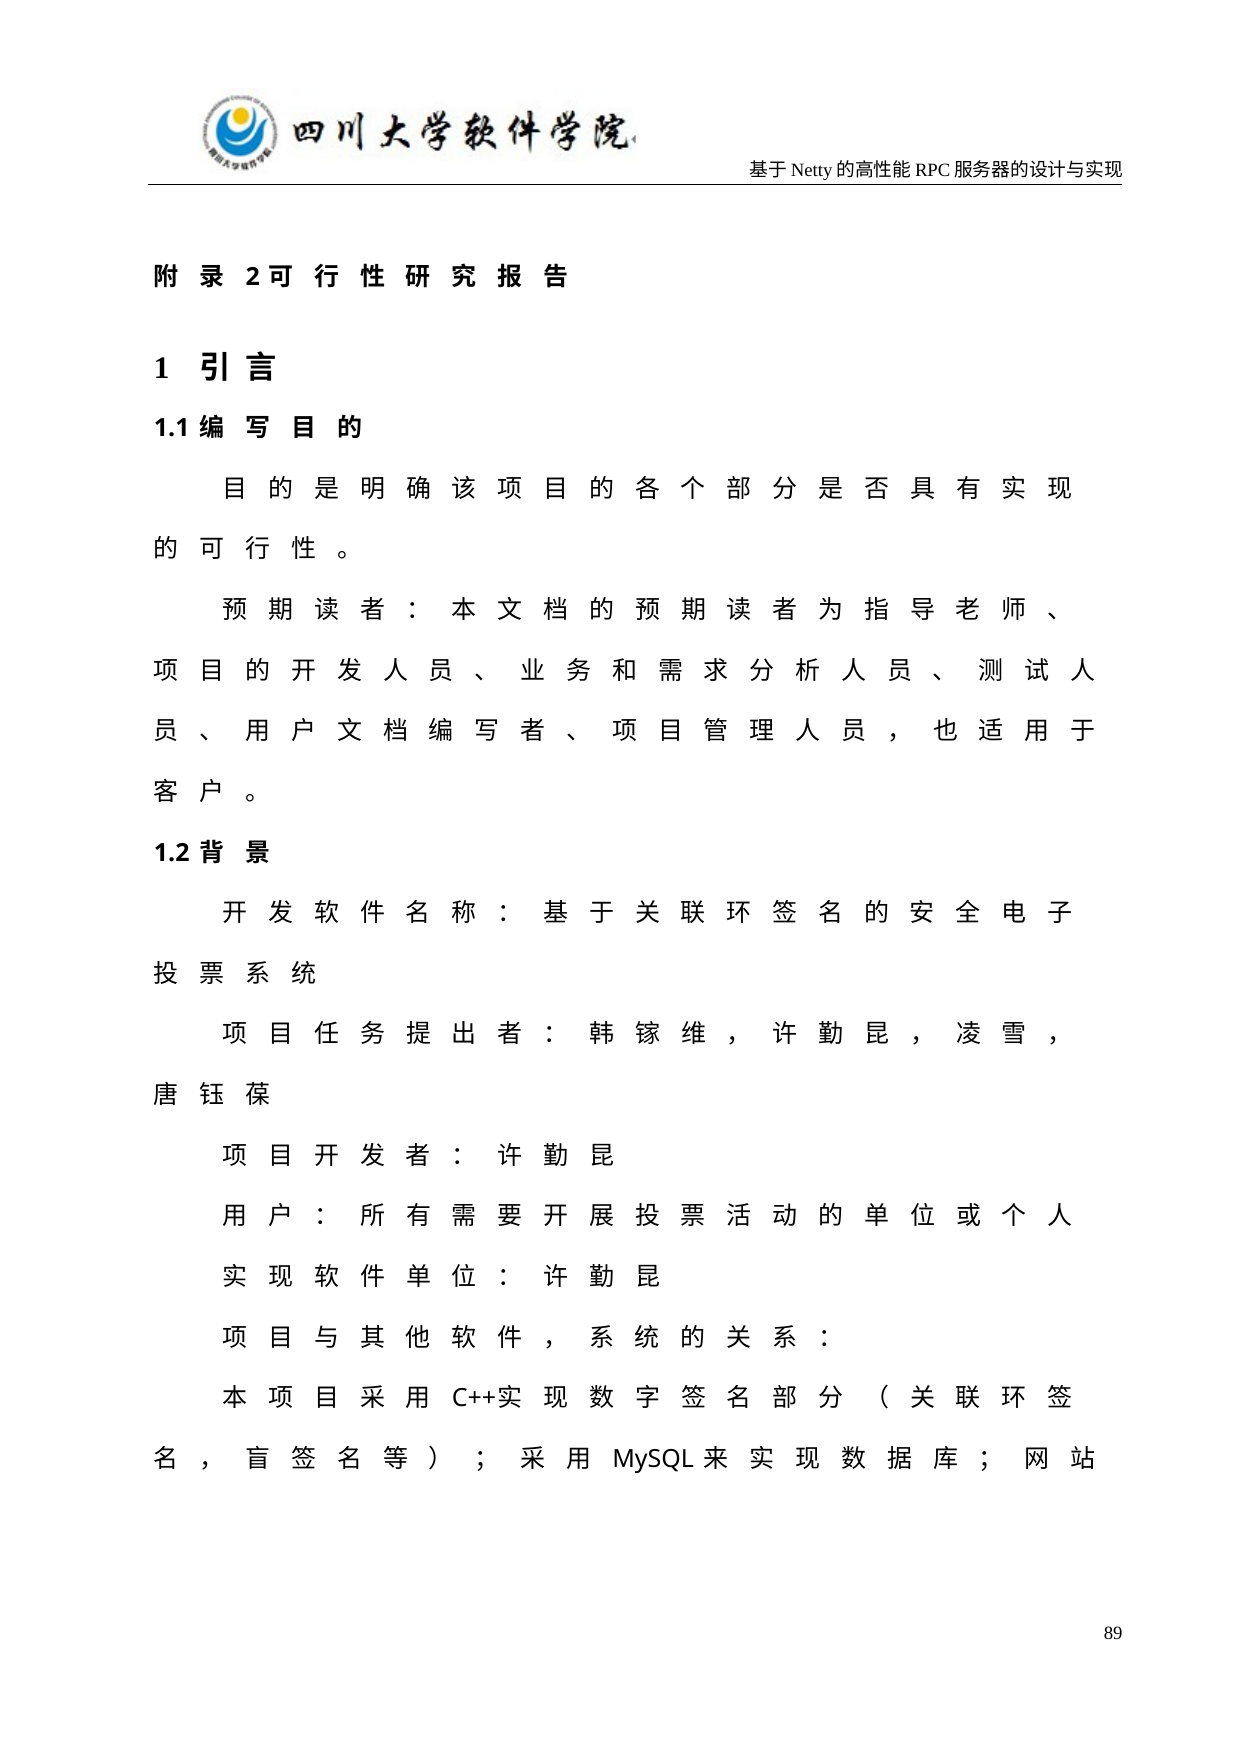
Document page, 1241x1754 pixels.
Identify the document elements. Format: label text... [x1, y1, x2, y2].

text 1.2背景 [154, 820, 1116, 881]
text 开发软件名称：基于关联环签名的安全电子投票系统 [154, 881, 1116, 1002]
text 目的是明确该项目的各个部分是否具有实现的可行性。 [154, 456, 1116, 577]
text 预期读者：本文档的预期读者为指导老师、项目的开发人员、业务和需求分析人员、测试人员、用户文档编写者、项目管理人员，也适用于客户。 [154, 577, 1116, 820]
text 项目开发者：许勤昆 [154, 1123, 1116, 1184]
text 项目任务提出者：韩镓维，许勤昆，凌雪，唐钰葆 [154, 1002, 1116, 1123]
picture [197, 88, 639, 177]
text 项目与其他软件，系统的关系： [154, 1305, 1116, 1366]
subtitle 附录2 可行性研究报告 [154, 244, 1116, 304]
text 1.1编写目的 [154, 396, 1116, 456]
subtitle 引言 [154, 335, 1116, 396]
text 本项目采用C++实现数字签名部分（关联环签名，盲签名等）；采用MySQL来实现数据库；网站后端采用SSH框架，前端采用BootStrap以及jQuery等框架。 [154, 1366, 1116, 1487]
text 实现软件单位：许勤昆 [154, 1244, 1116, 1305]
text 用户：所有需要开展投票活动的单位或个人 [154, 1184, 1116, 1244]
